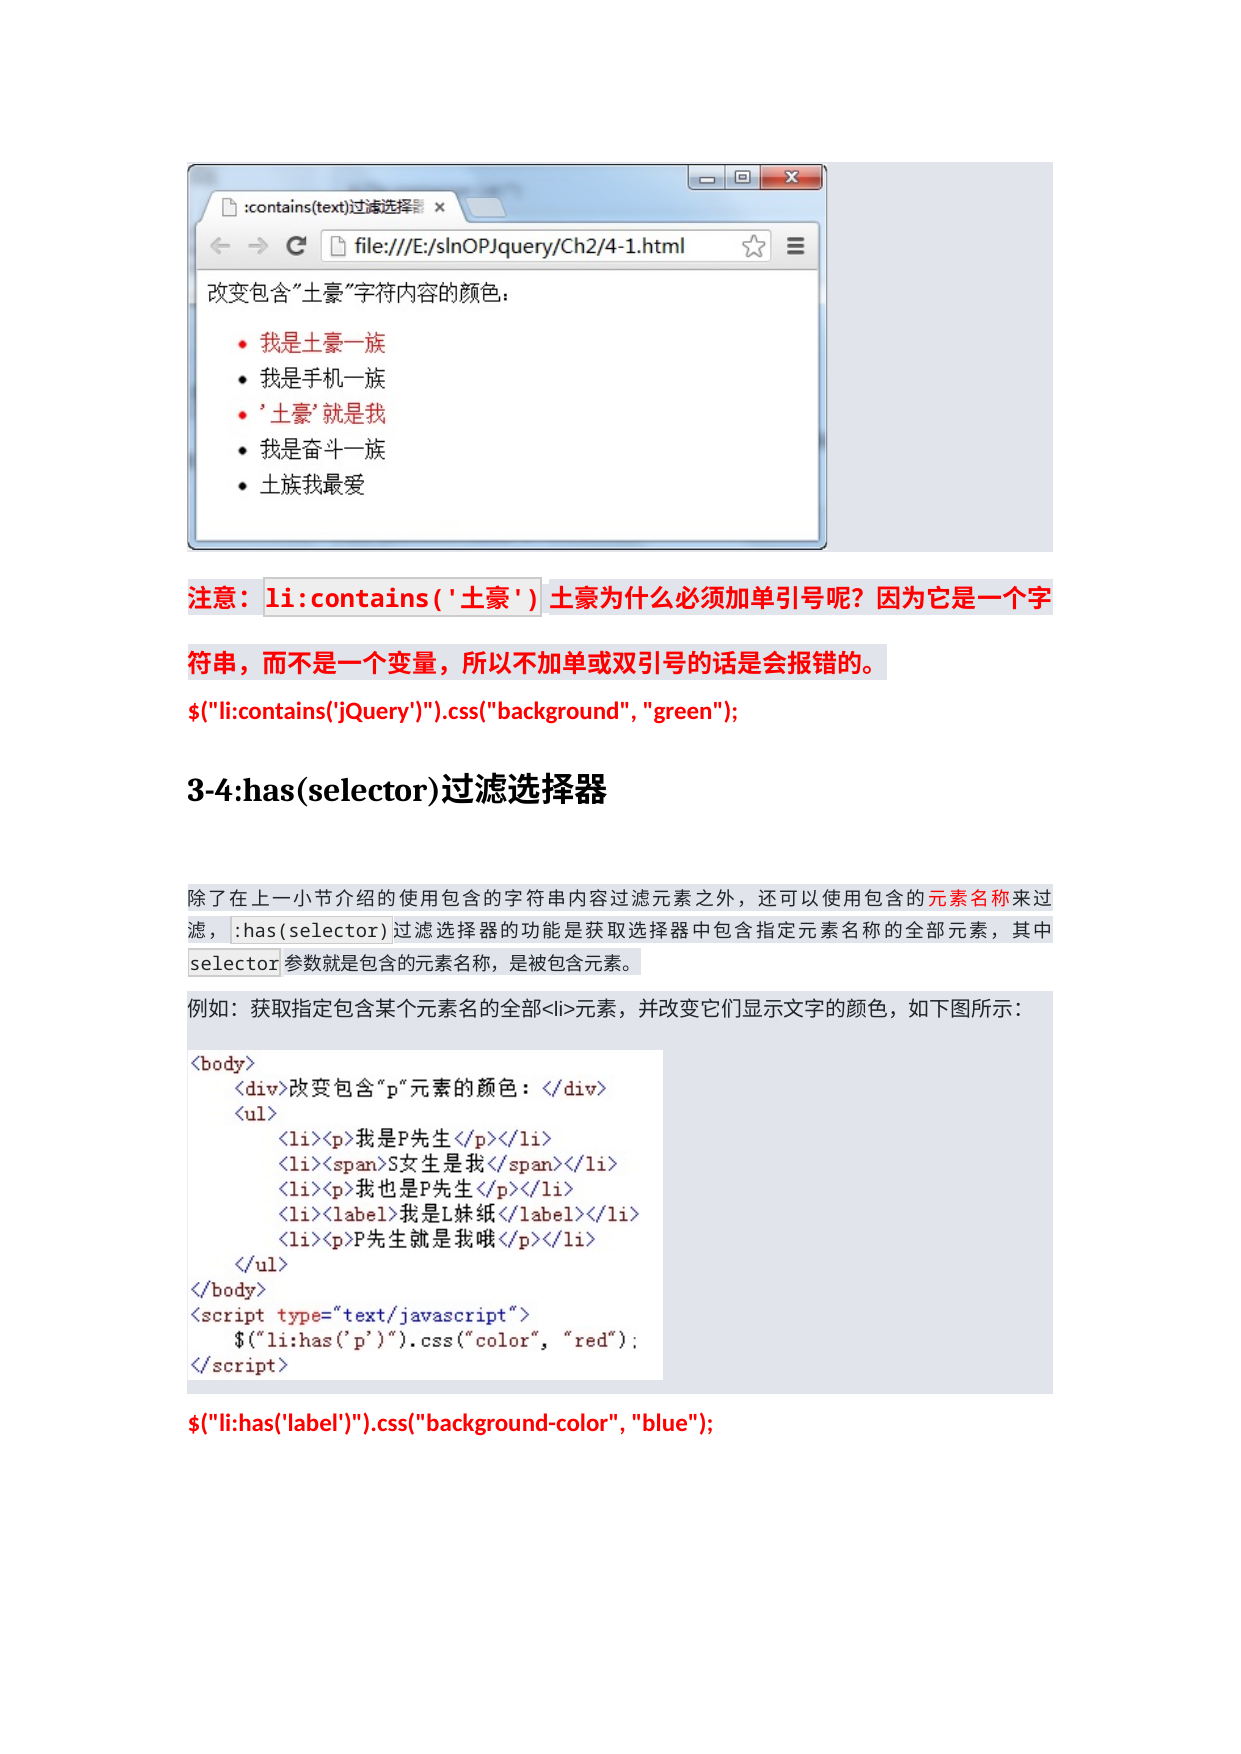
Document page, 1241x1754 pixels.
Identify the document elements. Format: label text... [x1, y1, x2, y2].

text $("li:has('label')").css("background-color", "blue"); [187, 1406, 1053, 1439]
text 注意：li:contains('土豪') 土豪为什么必须加单引号呢？因为它是一个字符串，而不是一个变量，所以不加单或双引号的话是会报错的。 [187, 564, 1053, 694]
picture [187, 164, 828, 550]
picture [187, 1050, 663, 1380]
subtitle 3-4:has(selector)过滤选择器 [187, 754, 1053, 819]
text 除了在上一小节介绍的使用包含的字符串内容过滤元素之外，还可以使用包含的元素名称来过滤，:has(selector)过滤选择器的功能是获取选择器中包含指定元素名称的全部元素，其中selector参数就是包含的元素名称，是被包含元素。 [187, 881, 1053, 979]
text $("li:contains('jQuery')").css("background", "green"); [187, 694, 1053, 727]
text 例如：获取指定包含某个元素名的全部<li>元素，并改变它们显示文字的颜色，如下图所示： [187, 991, 1053, 1024]
